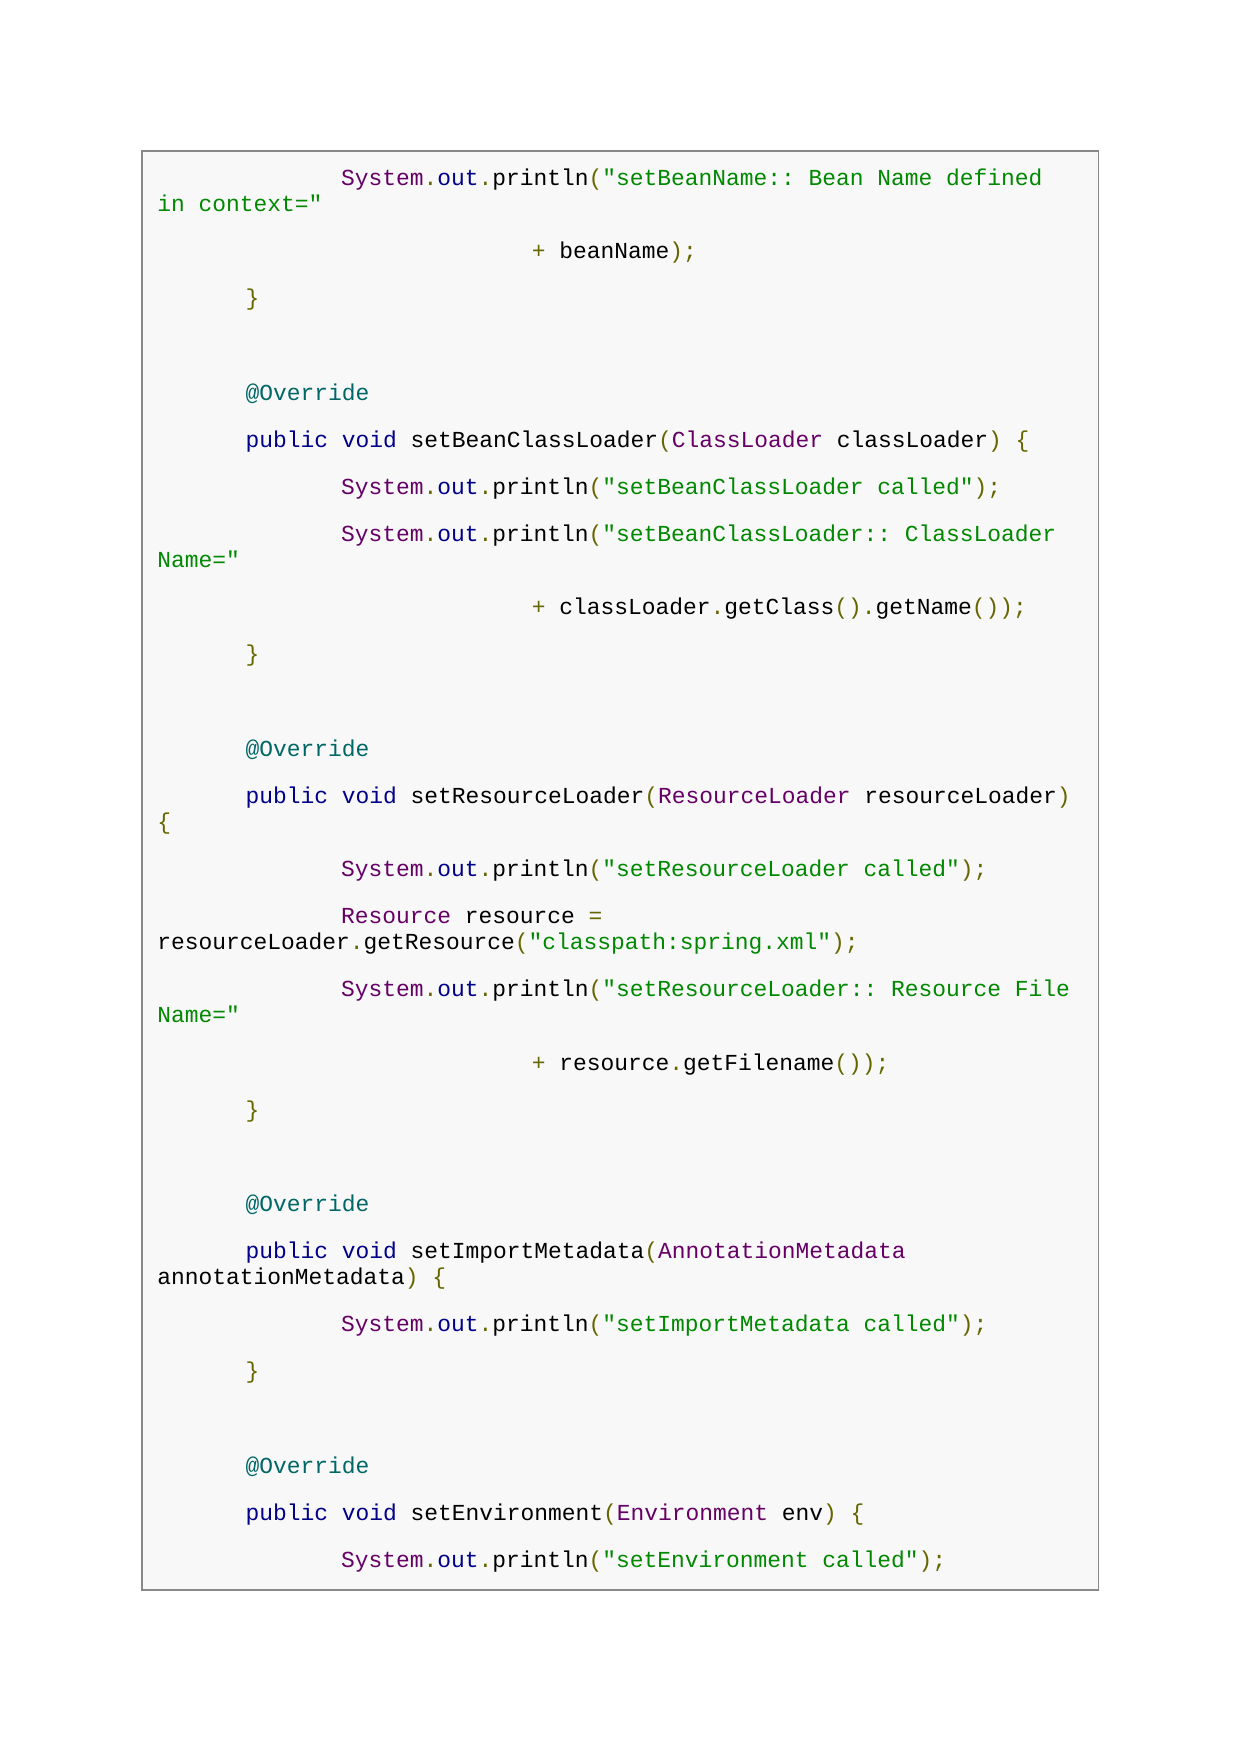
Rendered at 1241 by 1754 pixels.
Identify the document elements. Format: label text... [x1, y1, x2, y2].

text + classLoader.getClass().getName()); [143, 579, 1098, 621]
text } [143, 1344, 1098, 1386]
text System.out.println("setResourceLoader called"); [143, 841, 1098, 883]
text Resource resource = resourceLoader.getResource("classpath:spring.xml"); [143, 888, 1098, 956]
text + resource.getFilename()); [143, 1035, 1098, 1077]
text @Override [143, 721, 1098, 763]
text public void setImportMetadata(AnnotationMetadata annotationMetadata) { [143, 1223, 1098, 1291]
text + beanName); [143, 223, 1098, 265]
text System.out.println("setBeanClassLoader:: ClassLoader Name=" [143, 506, 1098, 574]
text public void setEnvironment(Environment env) { [143, 1485, 1098, 1527]
text public void setResourceLoader(ResourceLoader resourceLoader) { [143, 768, 1098, 836]
text System.out.println("setBeanClassLoader called"); [143, 459, 1098, 501]
text System.out.println("setBeanName:: Bean Name defined in context=" [143, 152, 1098, 218]
text System.out.println("setEnvironment called"); [143, 1532, 1098, 1589]
text public void setBeanClassLoader(ClassLoader classLoader) { [143, 412, 1098, 454]
text @Override [143, 1438, 1098, 1480]
text } [143, 1082, 1098, 1124]
text @Override [143, 1176, 1098, 1218]
text System.out.println("setResourceLoader:: Resource File Name=" [143, 962, 1098, 1029]
text System.out.println("setImportMetadata called"); [143, 1297, 1098, 1339]
text } [143, 270, 1098, 312]
text @Override [143, 365, 1098, 407]
text } [143, 627, 1098, 669]
